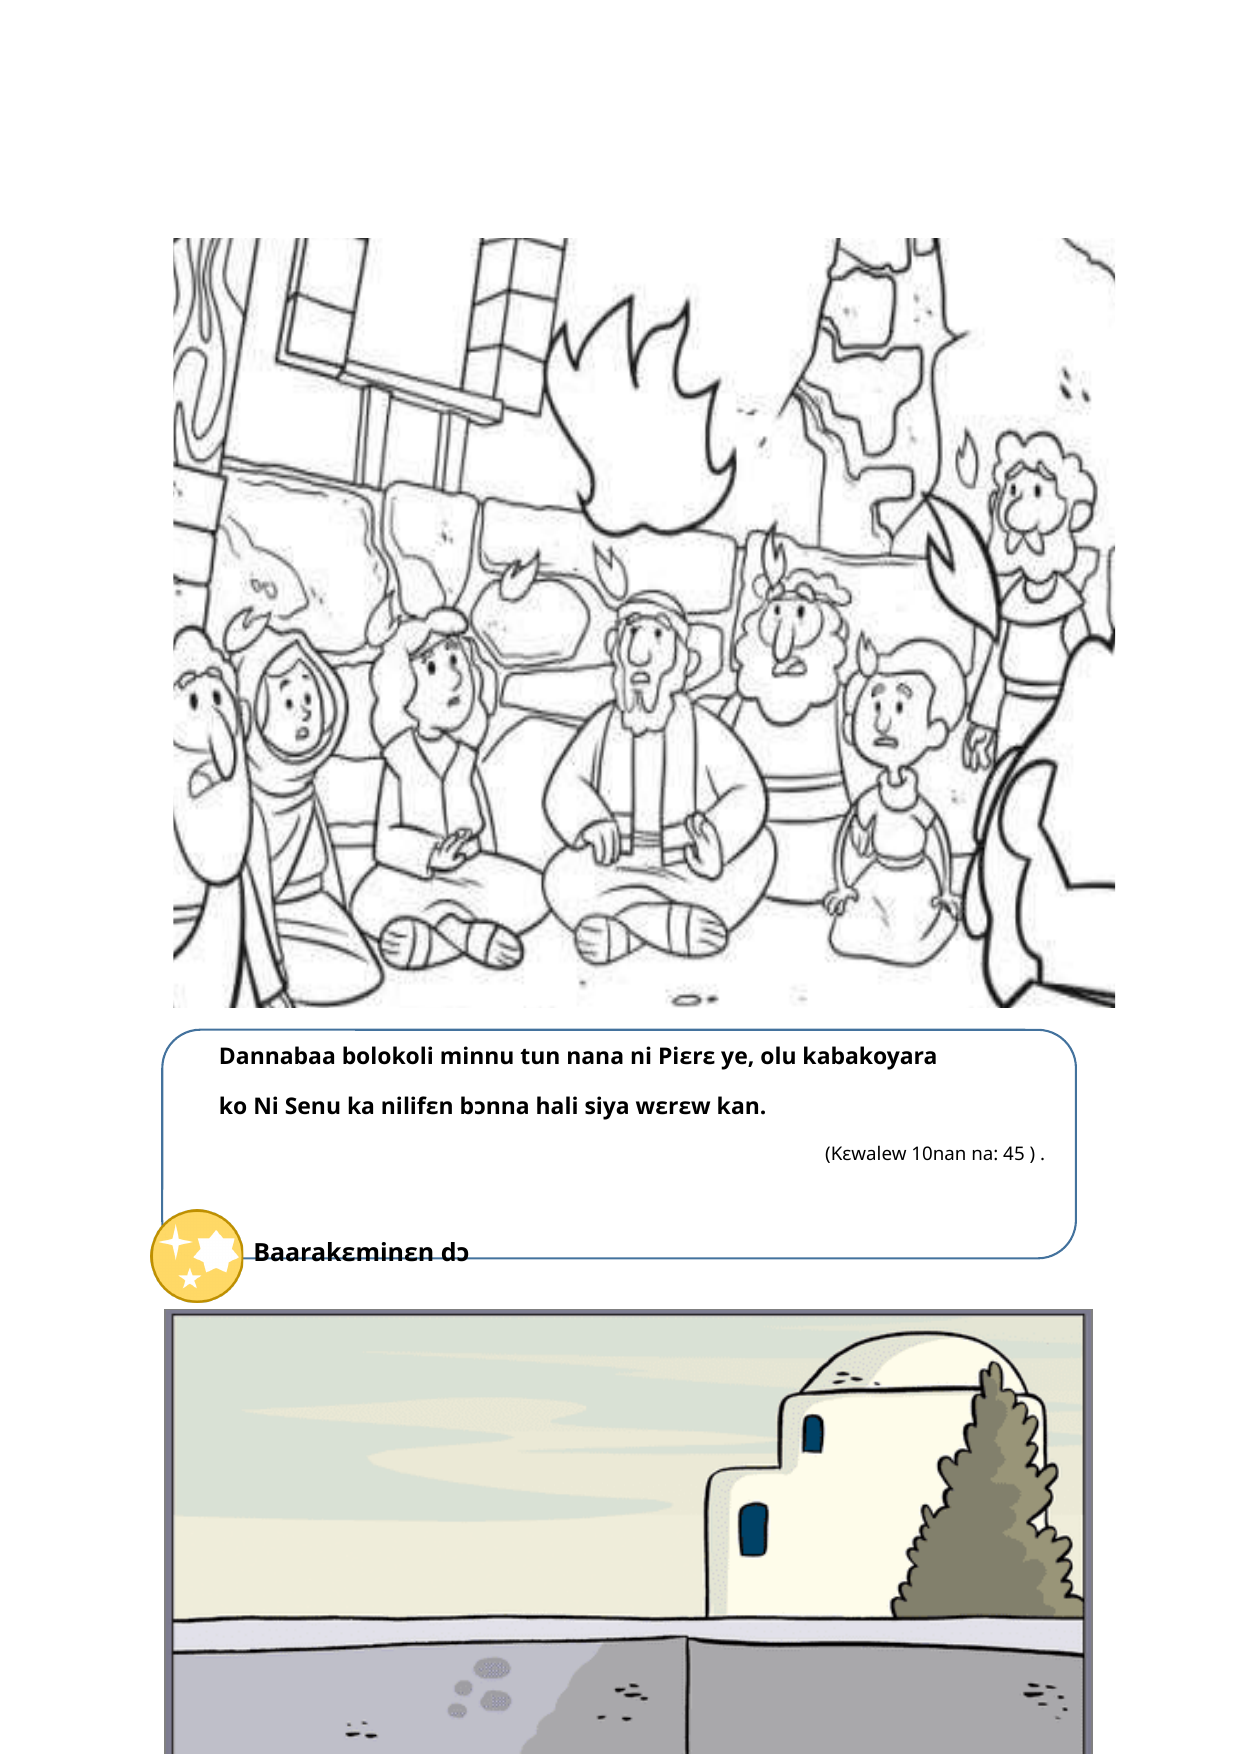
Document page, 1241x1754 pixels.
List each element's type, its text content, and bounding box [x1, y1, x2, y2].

picture [150, 1209, 244, 1303]
picture [173, 238, 1116, 1008]
text Dannabaa bolokoli minnu tun nana ni Piɛrɛ ye, olu kabakoyara [150, 1040, 1090, 1071]
text (Kɛwalew 10nan na: 45 ) . [150, 1141, 1090, 1166]
text Baarakɛminɛn dɔ [244, 1235, 1090, 1269]
text ko Ni Senu ka nilifɛn bɔnna hali siya wɛrɛw kan. [150, 1090, 1090, 1121]
picture [166, 1310, 1091, 1754]
